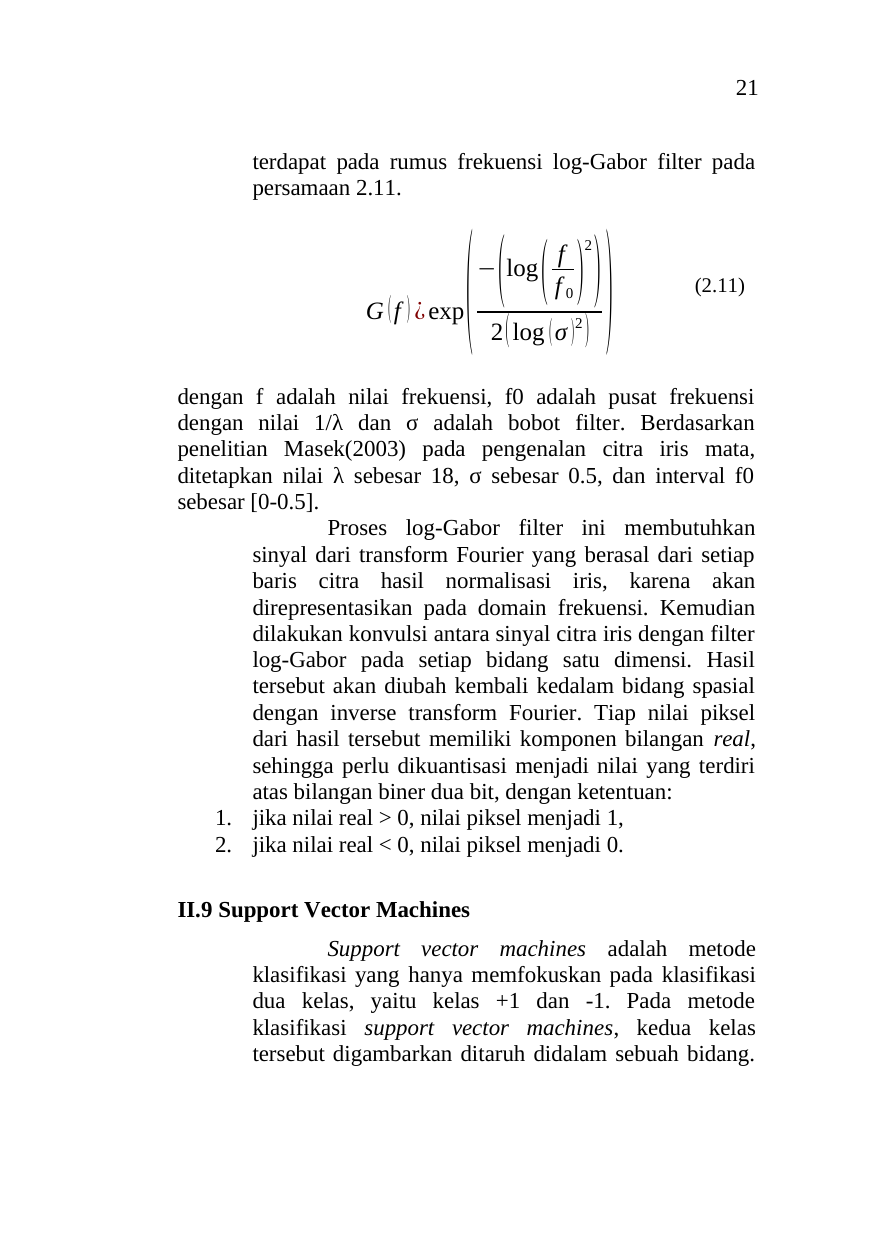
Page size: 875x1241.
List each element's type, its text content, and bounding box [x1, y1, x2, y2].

list jika nilai real > 0, nilai piksel menjadi 1, [215, 804, 756, 831]
text dengan f adalah nilai frekuensi, f0 adalah pusat frekuensi dengan nilai 1/λ dan σ adalah bobot filter. Berdasarkan penelitian Masek(2003) pada pengenalan citra iris mata, ditetapkan nilai λ sebesar 18, σ sebesar 0.5, dan interval f0 sebesar [0-0.5]. [177, 383, 756, 514]
table_header [161, 227, 667, 356]
text Proses log-Gabor filter ini membutuhkan sinyal dari transform Fourier yang berasal dari setiap baris citra hasil normalisasi iris, karena akan direpresentasikan pada domain frekuensi. Kemudian dilakukan konvulsi antara sinyal citra iris dengan filter log-Gabor pada setiap bidang satu dimensi. Hasil tersebut akan diubah kembali kedalam bidang spasial dengan inverse transform Fourier. Tiap nilai piksel dari hasil tersebut memiliki komponen bilangan real, sehingga perlu dikuantisasi menjadi nilai yang terdiri atas bilangan biner dua bit, dengan ketentuan: [252, 514, 756, 804]
table_header (2.11) [668, 227, 772, 356]
subtitle Support Vector Machines [177, 896, 756, 922]
list jika nilai real < 0, nilai piksel menjadi 0. [215, 831, 756, 857]
